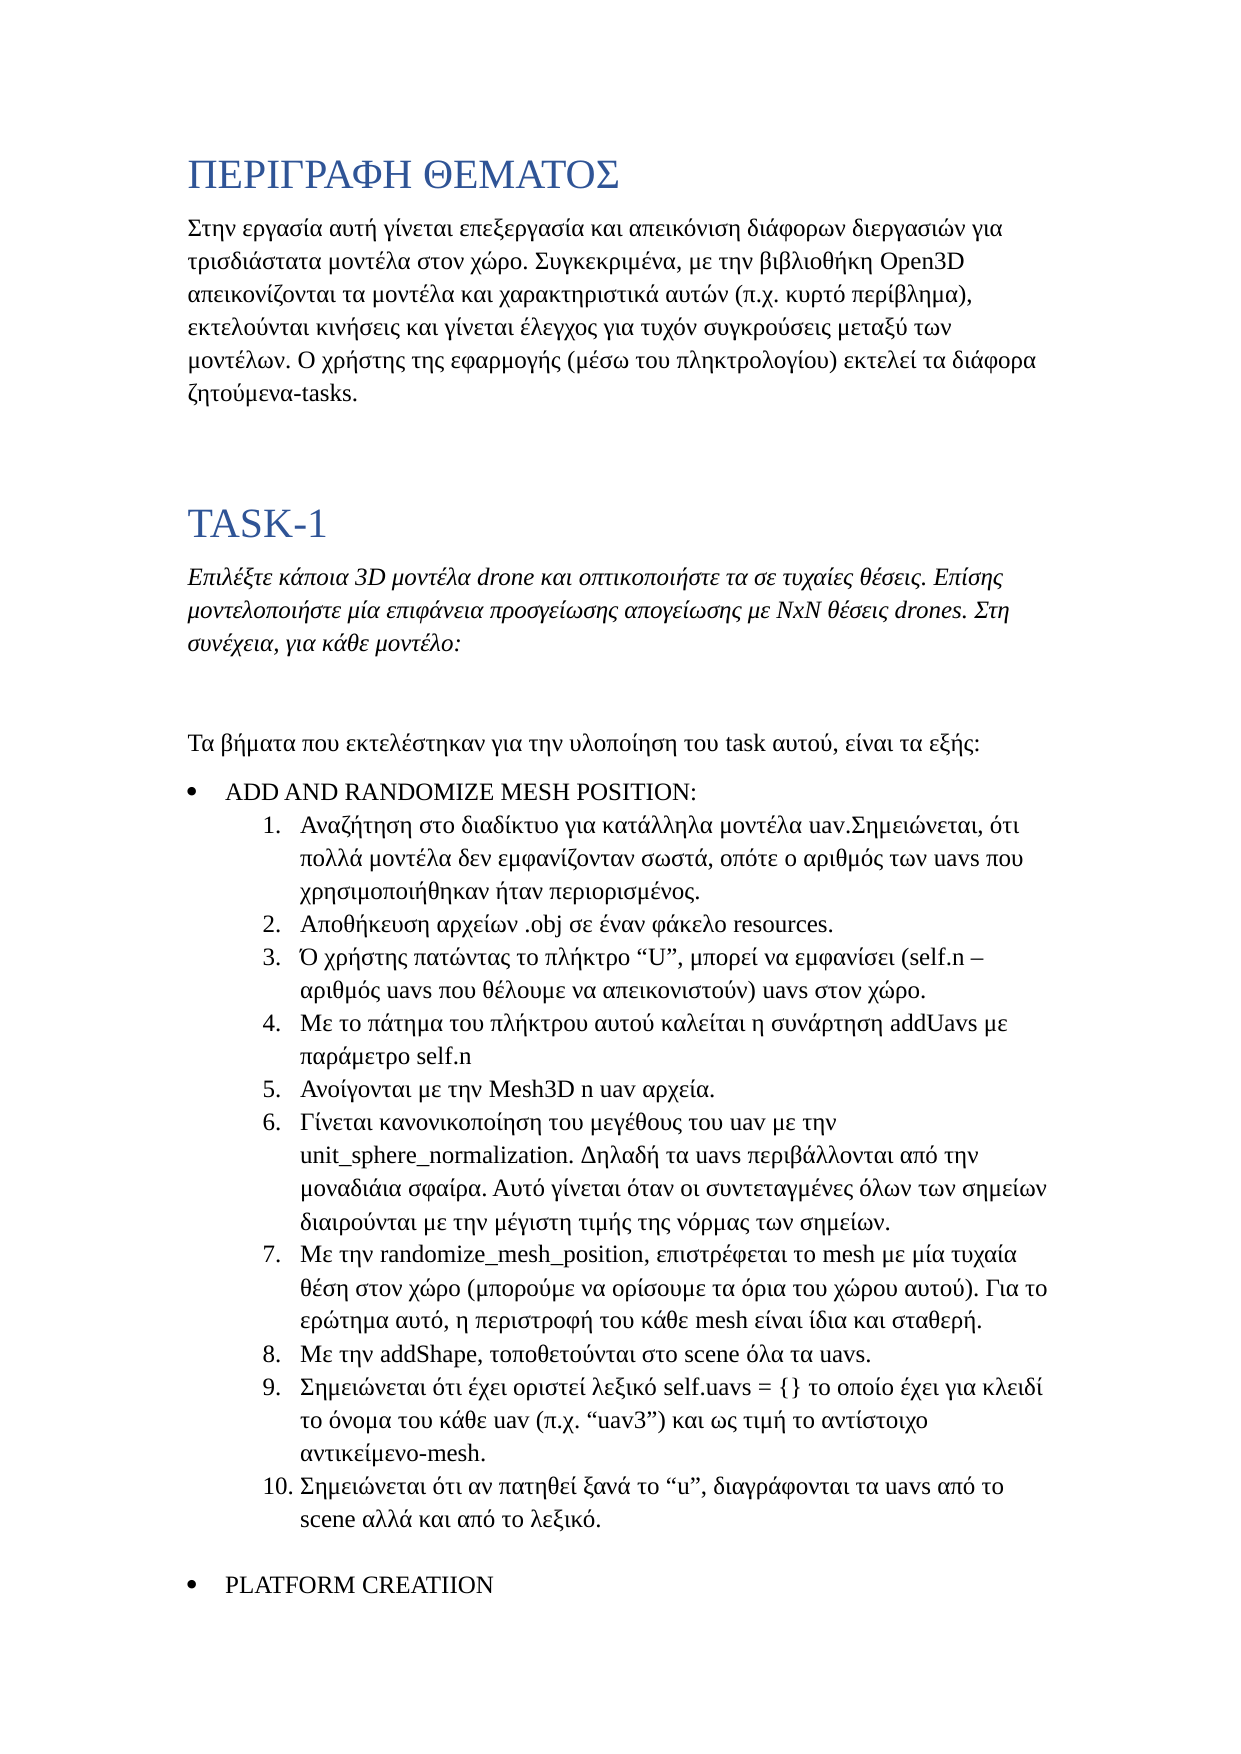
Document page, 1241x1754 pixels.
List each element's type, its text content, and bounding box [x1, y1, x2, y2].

text Τα βήματα που εκτελέστηκαν για την υλοποίηση του task αυτού, είναι τα εξής: [187, 728, 1053, 756]
list Με το πάτημα του πλήκτρου αυτού καλείται η συνάρτηση addUavs με παράμετρο self.n [262, 1008, 1053, 1070]
list PLATFORM CREATIION [187, 1570, 1053, 1598]
list Σημειώνεται ότι αν πατηθεί ξανά το “u”, διαγράφονται τα uavs από το scene αλλά και από το λεξικό. [262, 1471, 1053, 1532]
list ADD AND RANDOMIZE MESH POSITION: [187, 777, 1053, 806]
subtitle ΠΕΡΙΓΡΑΦΗ ΘΕΜΑΤΟΣ [187, 150, 1053, 198]
list Σημειώνεται ότι έχει οριστεί λεξικό self.uavs = {} το οποίο έχει για κλειδί το όνομα του κάθε uav (π.χ. “uav3”) και ως τιμή το αντίστοιχο αντικείμενο-mesh. [262, 1372, 1053, 1466]
list Γίνεται κανονικοποίηση του μεγέθους του uav με την unit_sphere_normalization. Δηλαδή τα uavs περιβάλλονται από την μοναδιάια σφαίρα. Αυτό γίνεται όταν οι συντεταγμένες όλων των σημείων διαιρούνται με την μέγιστη τιμής της νόρμας των σημείων. [262, 1107, 1053, 1235]
subtitle TASK-1 [187, 499, 1053, 547]
list Με την addShape, τοποθετούνται στο scene όλα τα uavs. [262, 1339, 1053, 1367]
list Ό χρήστης πατώντας το πλήκτρο “U”, μπορεί να εμφανίσει (self.n – αριθμός uavs που θέλουμε να απεικονιστούν) uavs στον χώρο. [262, 942, 1053, 1004]
text Στην εργασία αυτή γίνεται επεξεργασία και απεικόνιση διάφορων διεργασιών για τρισδιάστατα μοντέλα στον χώρο. Συγκεκριμένα, με την βιβλιοθήκη Open3D απεικονίζονται τα μοντέλα και χαρακτηριστικά αυτών (π.χ. κυρτό περίβλημα), εκτελούνται κινήσεις και γίνεται έλεγχος για τυχόν συγκρούσεις μεταξύ των μοντέλων. Ο χρήστης της εφαρμογής (μέσω του πληκτρολογίου) εκτελεί τα διάφορα ζητούμενα-tasks. [187, 213, 1053, 407]
text Επιλέξτε κάποια 3D μοντέλα drone και οπτικοποιήστε τα σε τυχαίες θέσεις. Επίσης μοντελοποιήστε μία επιφάνεια προσγείωσης απογείωσης με NxN θέσεις drones. Στη συνέχεια, για κάθε μοντέλο: [187, 562, 1053, 657]
list Με την randomize_mesh_position, επιστρέφεται το mesh με μία τυχαία θέση στον χώρο (μπορούμε να ορίσουμε τα όρια του χώρου αυτού). Για το ερώτημα αυτό, η περιστροφή του κάθε mesh είναι ίδια και σταθερή. [262, 1239, 1053, 1334]
list Αποθήκευση αρχείων .obj σε έναν φάκελο resources. [262, 909, 1053, 938]
list Ανοίγονται με την Mesh3D n uav αρχεία. [262, 1074, 1053, 1103]
list Αναζήτηση στο διαδίκτυο για κατάλληλα μοντέλα uav.Σημειώνεται, ότι πολλά μοντέλα δεν εμφανίζονταν σωστά, οπότε ο αριθμός των uavs που χρησιμοποιήθηκαν ήταν περιορισμένος. [262, 810, 1053, 905]
